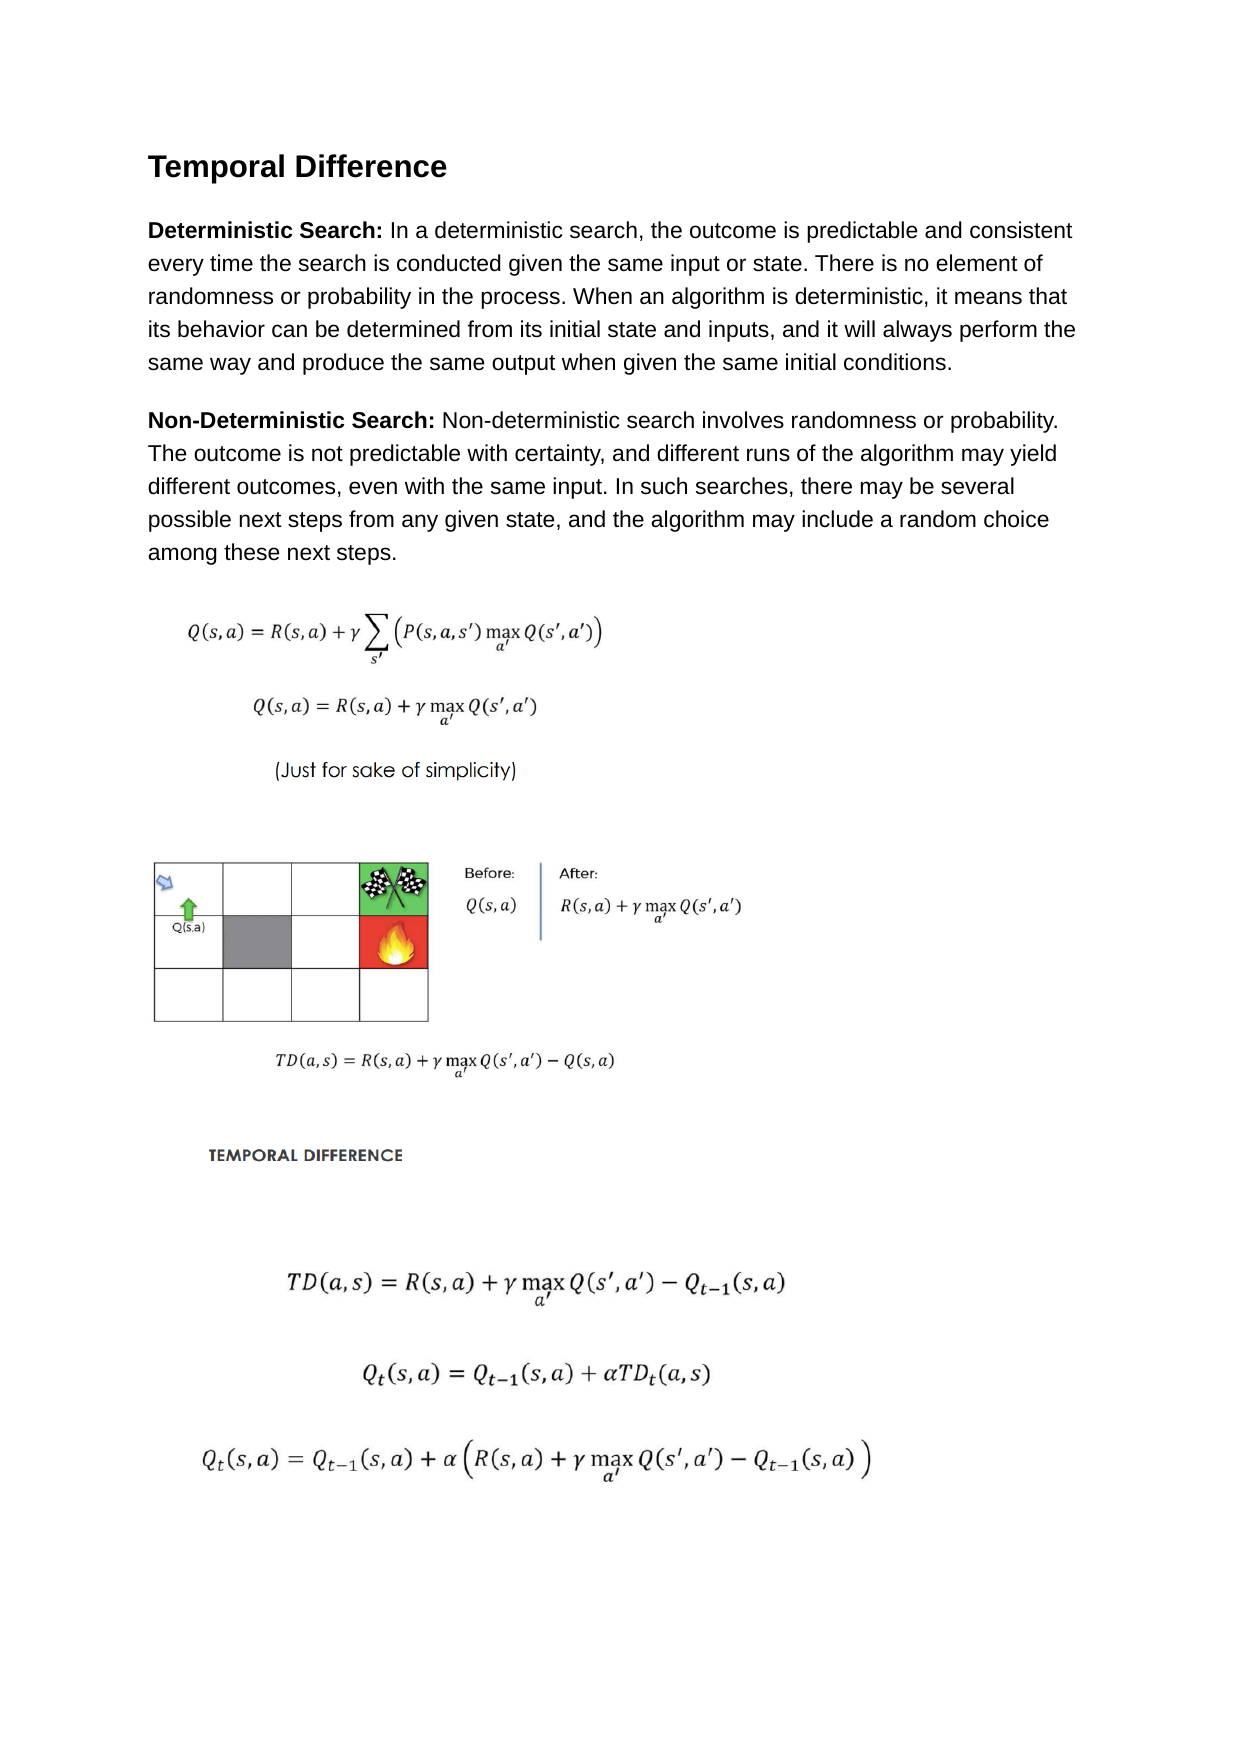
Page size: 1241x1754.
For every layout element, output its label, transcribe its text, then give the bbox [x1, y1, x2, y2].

text Temporal Difference [148, 148, 1093, 183]
picture [147, 830, 783, 1096]
text Deterministic Search: In a deterministic search, the outcome is predictable and consistent every time the search is conducted given the same input or state. There is no element of randomness or probability in the process. When an algorithm is deterministic, it means that its behavior can be determined from its initial state and inputs, and it will always perform the same way and produce the same output when given the same initial conditions. [148, 217, 1093, 376]
text Non-Deterministic Search: Non-deterministic search involves randomness or probability. The outcome is not predictable with certainty, and different runs of the algorithm may yield different outcomes, even with the same input. In such searches, there may be several possible next steps from any given state, and the algorithm may include a random choice among these next steps. [148, 407, 1093, 565]
picture [147, 1127, 907, 1495]
picture [147, 596, 638, 799]
